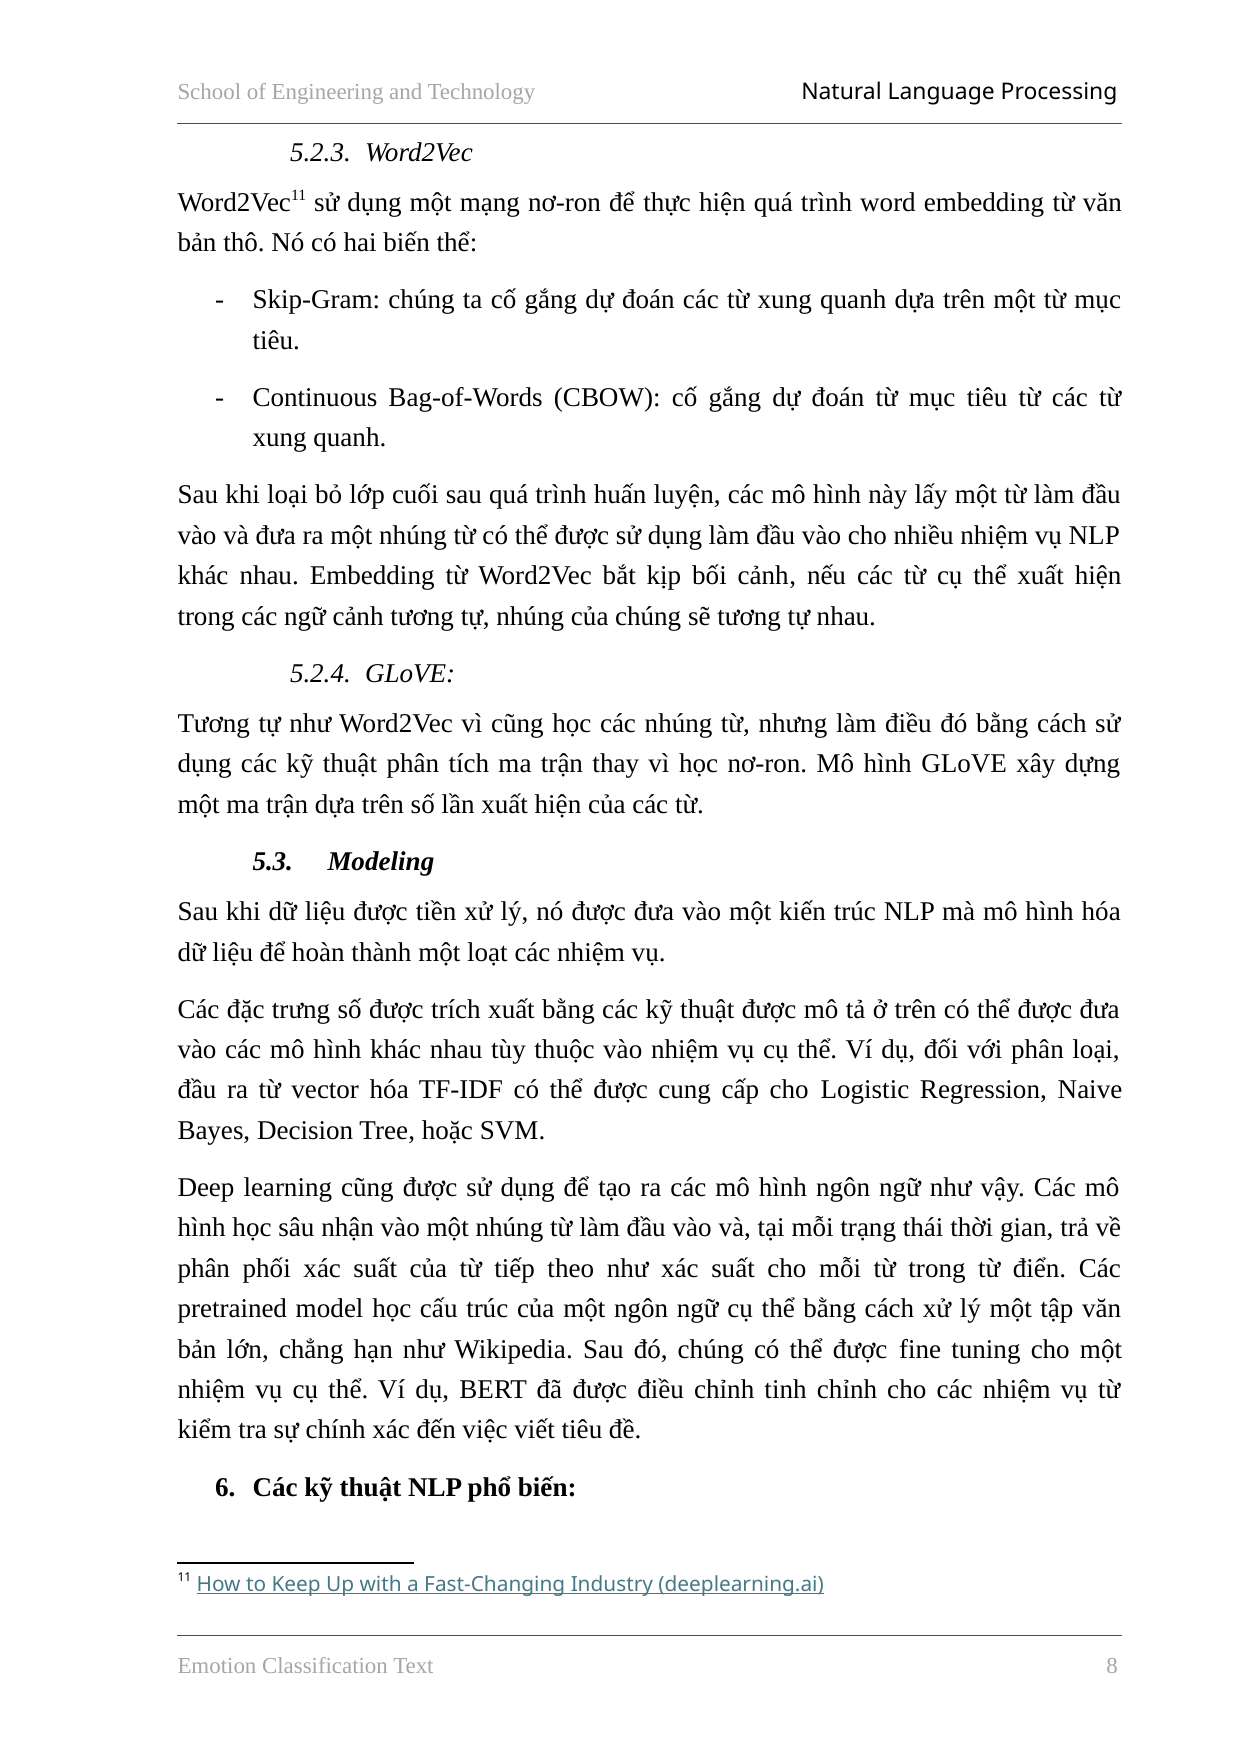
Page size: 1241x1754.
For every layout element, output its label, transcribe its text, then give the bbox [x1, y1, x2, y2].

text Deep learning cũng được sử dụng để tạo ra các mô hình ngôn ngữ như vậy. Các mô hình học sâu nhận vào một nhúng từ làm đầu vào và, tại mỗi trạng thái thời gian, trả về phân phối xác suất của từ tiếp theo như xác suất cho mỗi từ trong từ điển. Các pretrained model học cấu trúc của một ngôn ngữ cụ thể bằng cách xử lý một tập văn bản lớn, chẳng hạn như Wikipedia. Sau đó, chúng có thể được fine tuning cho một nhiệm vụ cụ thể. Ví dụ, BERT đã được điều chỉnh tinh chỉnh cho các nhiệm vụ từ kiểm tra sự chính xác đến việc viết tiêu đề. [177, 1171, 1122, 1445]
text Tương tự như Word2Vec vì cũng học các nhúng từ, nhưng làm điều đó bằng cách sử dụng các kỹ thuật phân tích ma trận thay vì học nơ-ron. Mô hình GLoVE xây dựng một ma trận dựa trên số lần xuất hiện của các từ. [177, 707, 1122, 819]
text Sau khi loại bỏ lớp cuối sau quá trình huấn luyện, các mô hình này lấy một từ làm đầu vào và đưa ra một nhúng từ có thể được sử dụng làm đầu vào cho nhiều nhiệm vụ NLP khác nhau. Embedding từ Word2Vec bắt kịp bối cảnh, nếu các từ cụ thể xuất hiện trong các ngữ cảnh tương tự, nhúng của chúng sẽ tương tự nhau. [177, 479, 1122, 631]
text Sau khi dữ liệu được tiền xử lý, nó được đưa vào một kiến trúc NLP mà mô hình hóa dữ liệu để hoàn thành một loạt các nhiệm vụ. [177, 895, 1122, 967]
text Word2Vec sử dụng một mạng nơ-ron để thực hiện quá trình word embedding từ văn bản thô. Nó có hai biến thể: [177, 186, 1122, 258]
list Skip-Gram: chúng ta cố gắng dự đoán các từ xung quanh dựa trên một từ mục tiêu. [215, 284, 1122, 355]
text Word2Vec [290, 136, 1122, 167]
list Continuous Bag-of-Words (CBOW): cố gắng dự đoán từ mục tiêu từ các từ xung quanh. [215, 381, 1122, 453]
text Các đặc trưng số được trích xuất bằng các kỹ thuật được mô tả ở trên có thể được đưa vào các mô hình khác nhau tùy thuộc vào nhiệm vụ cụ thể. Ví dụ, đối với phân loại, đầu ra từ vector hóa TF-IDF có thể được cung cấp cho Logistic Regression, Naive Bayes, Decision Tree, hoặc SVM. [177, 993, 1122, 1145]
text GLoVE: [290, 657, 1122, 688]
text Các kỹ thuật NLP phổ biến: [215, 1471, 1122, 1502]
text Modeling [252, 845, 1122, 876]
